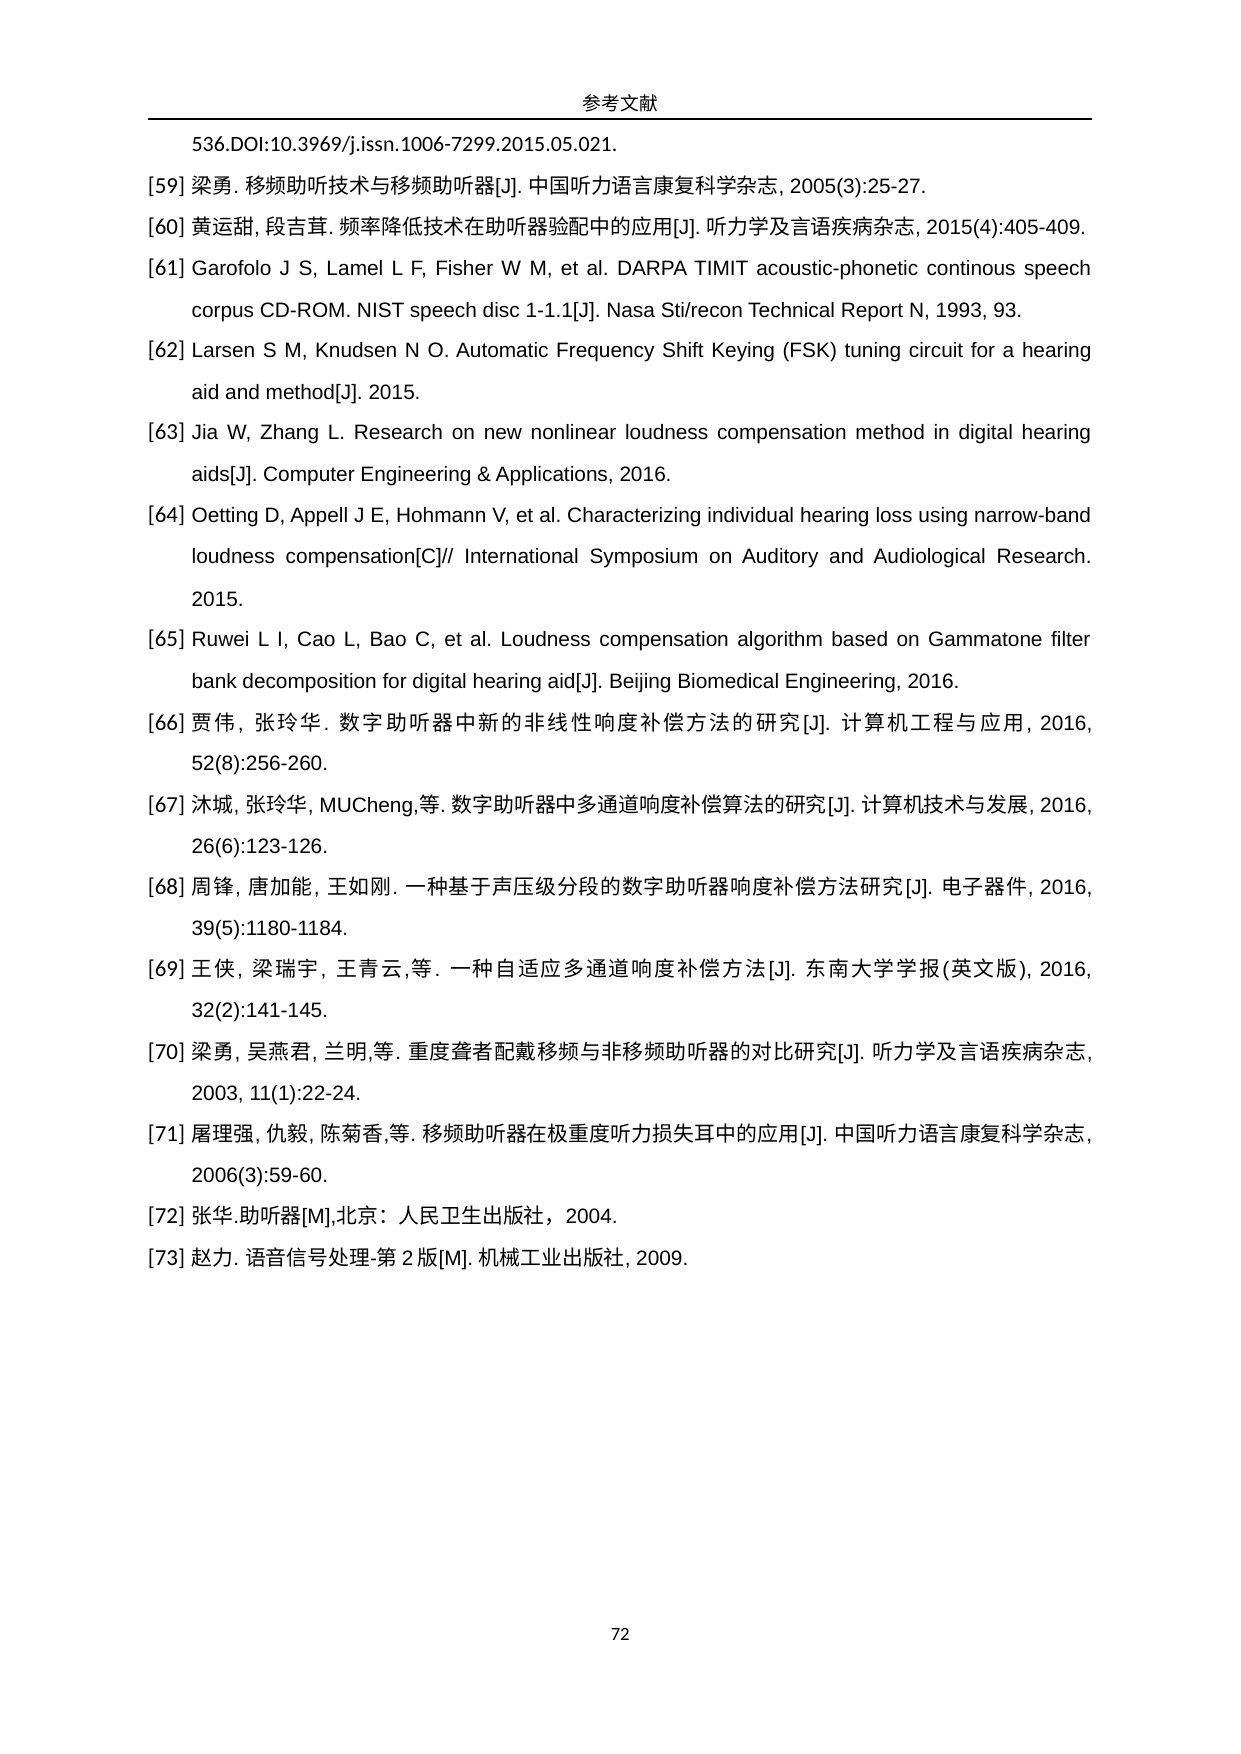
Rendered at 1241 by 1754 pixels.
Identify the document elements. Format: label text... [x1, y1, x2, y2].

list Ruwei L I, Cao L, Bao C, et al. Loudness compensation algorithm based on Gammatone filter bank decomposition for digital hearing aid[J]. Beijing Biomedical Engineering, 2016. [148, 622, 1092, 698]
list Garofolo J S, Lamel L F, Fisher W M, et al. DARPA TIMIT acoustic-phonetic continous speech corpus CD-ROM. NIST speech disc 1-1.1[J]. Nasa Sti/recon Technical Report N, 1993, 93. [148, 250, 1092, 326]
list 周锋, 唐加能, 王如刚. 一种基于声压级分段的数字助听器响度补偿方法研究[J]. 电子器件, 2016, 39(5):1180-1184. [148, 868, 1092, 945]
list 王侠, 梁瑞宇, 王青云,等. 一种自适应多通道响度补偿方法[J]. 东南大学学报(英文版), 2016, 32(2):141-145. [148, 951, 1092, 1027]
list Jia W, Zhang L. Research on new nonlinear loudness compensation method in digital hearing aids[J]. Computer Engineering & Applications, 2016. [148, 414, 1092, 491]
list 屠理强, 仇毅, 陈菊香,等. 移频助听器在极重度听力损失耳中的应用[J]. 中国听力语言康复科学杂志, 2006(3):59-60. [148, 1115, 1092, 1192]
list 梁勇, 吴燕君, 兰明,等. 重度聋者配戴移频与非移频助听器的对比研究[J]. 听力学及言语疾病杂志, 2003, 11(1):22-24. [148, 1033, 1092, 1109]
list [148, 126, 1092, 160]
list 张华.助听器[M],北京：人民卫生出版社，2004. [148, 1198, 1092, 1232]
list 贾伟, 张玲华. 数字助听器中新的非线性响度补偿方法的研究[J]. 计算机工程与应用, 2016, 52(8):256-260. [148, 704, 1092, 780]
list Oetting D, Appell J E, Hohmann V, et al. Characterizing individual hearing loss using narrow-band loudness compensation[C]// International Symposium on Auditory and Audiological Research. 2015. [148, 497, 1092, 616]
list 赵力. 语音信号处理-第2版[M]. 机械工业出版社, 2009. [148, 1239, 1092, 1273]
list 沐城, 张玲华, MUCheng,等. 数字助听器中多通道响度补偿算法的研究[J]. 计算机技术与发展, 2016, 26(6):123-126. [148, 786, 1092, 862]
list 梁勇. 移频助听技术与移频助听器[J]. 中国听力语言康复科学杂志, 2005(3):25-27. [148, 167, 1092, 201]
list 黄运甜, 段吉茸. 频率降低技术在助听器验配中的应用[J]. 听力学及言语疾病杂志, 2015(4):405-409. [148, 208, 1092, 242]
list Larsen S M, Knudsen N O. Automatic Frequency Shift Keying (FSK) tuning circuit for a hearing aid and method[J]. 2015. [148, 332, 1092, 409]
